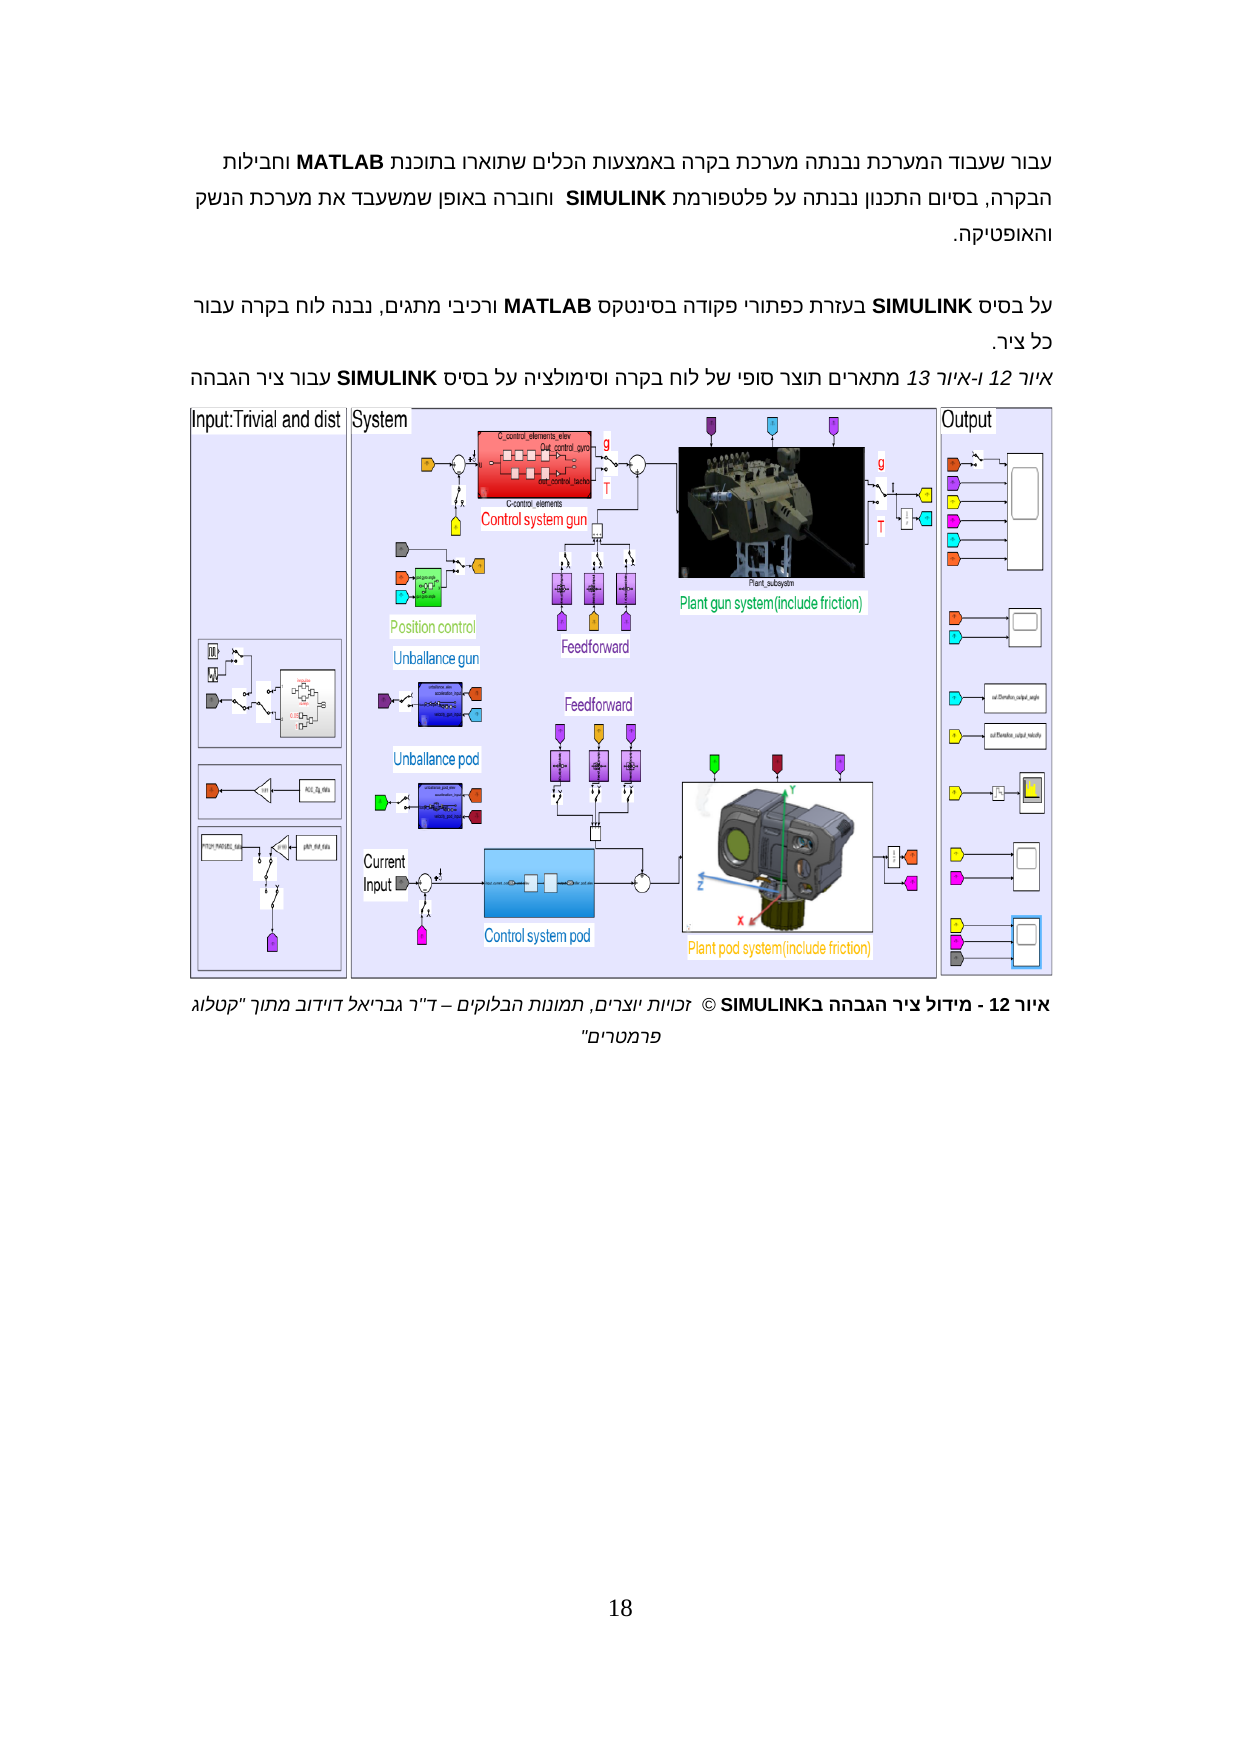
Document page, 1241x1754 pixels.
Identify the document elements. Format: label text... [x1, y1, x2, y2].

text איור 12 - מידול ציר הגבהה בSIMULINK © זכויות יוצרים, תמונות הבלוקים – ד''ר גבריאל דוידוב מתוך "קטלוג פרמטרים" [187, 994, 1053, 1048]
text איור 12 ו-איור 13 מתארים תוצר סופי של לוח בקרה וסימולציה על בסיס SIMULINK עבור ציר הגבהה [187, 366, 1053, 389]
text על בסיס SIMULINK בעזרת כפתורי פקודה בסינטקס MATLAB ורכיבי מתגים, נבנה לוח בקרה עבור כל ציר. [187, 294, 1053, 354]
text עבור שעבוד המערכת נבנתה מערכת בקרה באמצעות הכלים שתוארו בתוכנת MATLAB וחבילות הבקרה, בסיום התכנון נבנתה על פלטפורמת SIMULINK וחוברה באופן שמשעבד את מערכת הנשק והאופטיקה. [187, 150, 1053, 246]
